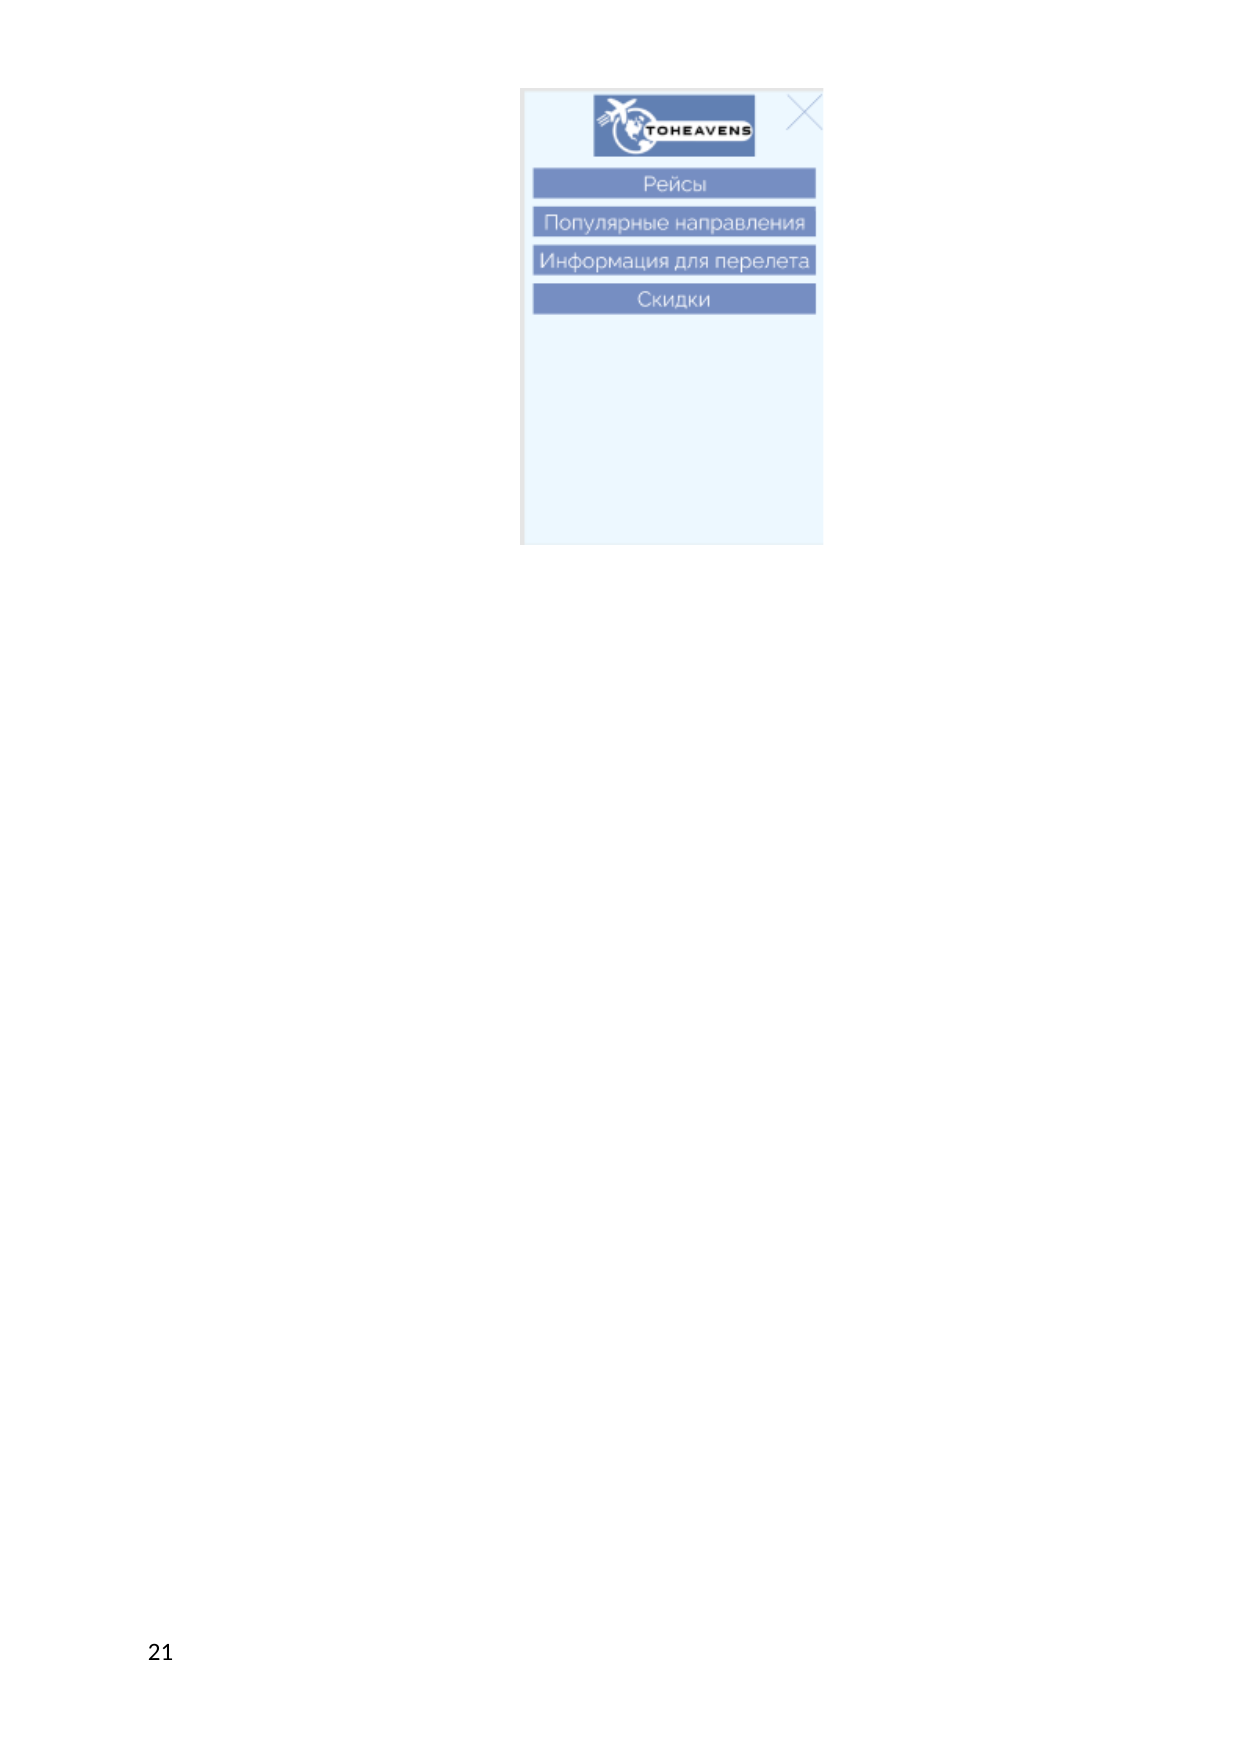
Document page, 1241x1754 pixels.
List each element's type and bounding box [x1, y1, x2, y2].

picture [520, 88, 824, 545]
